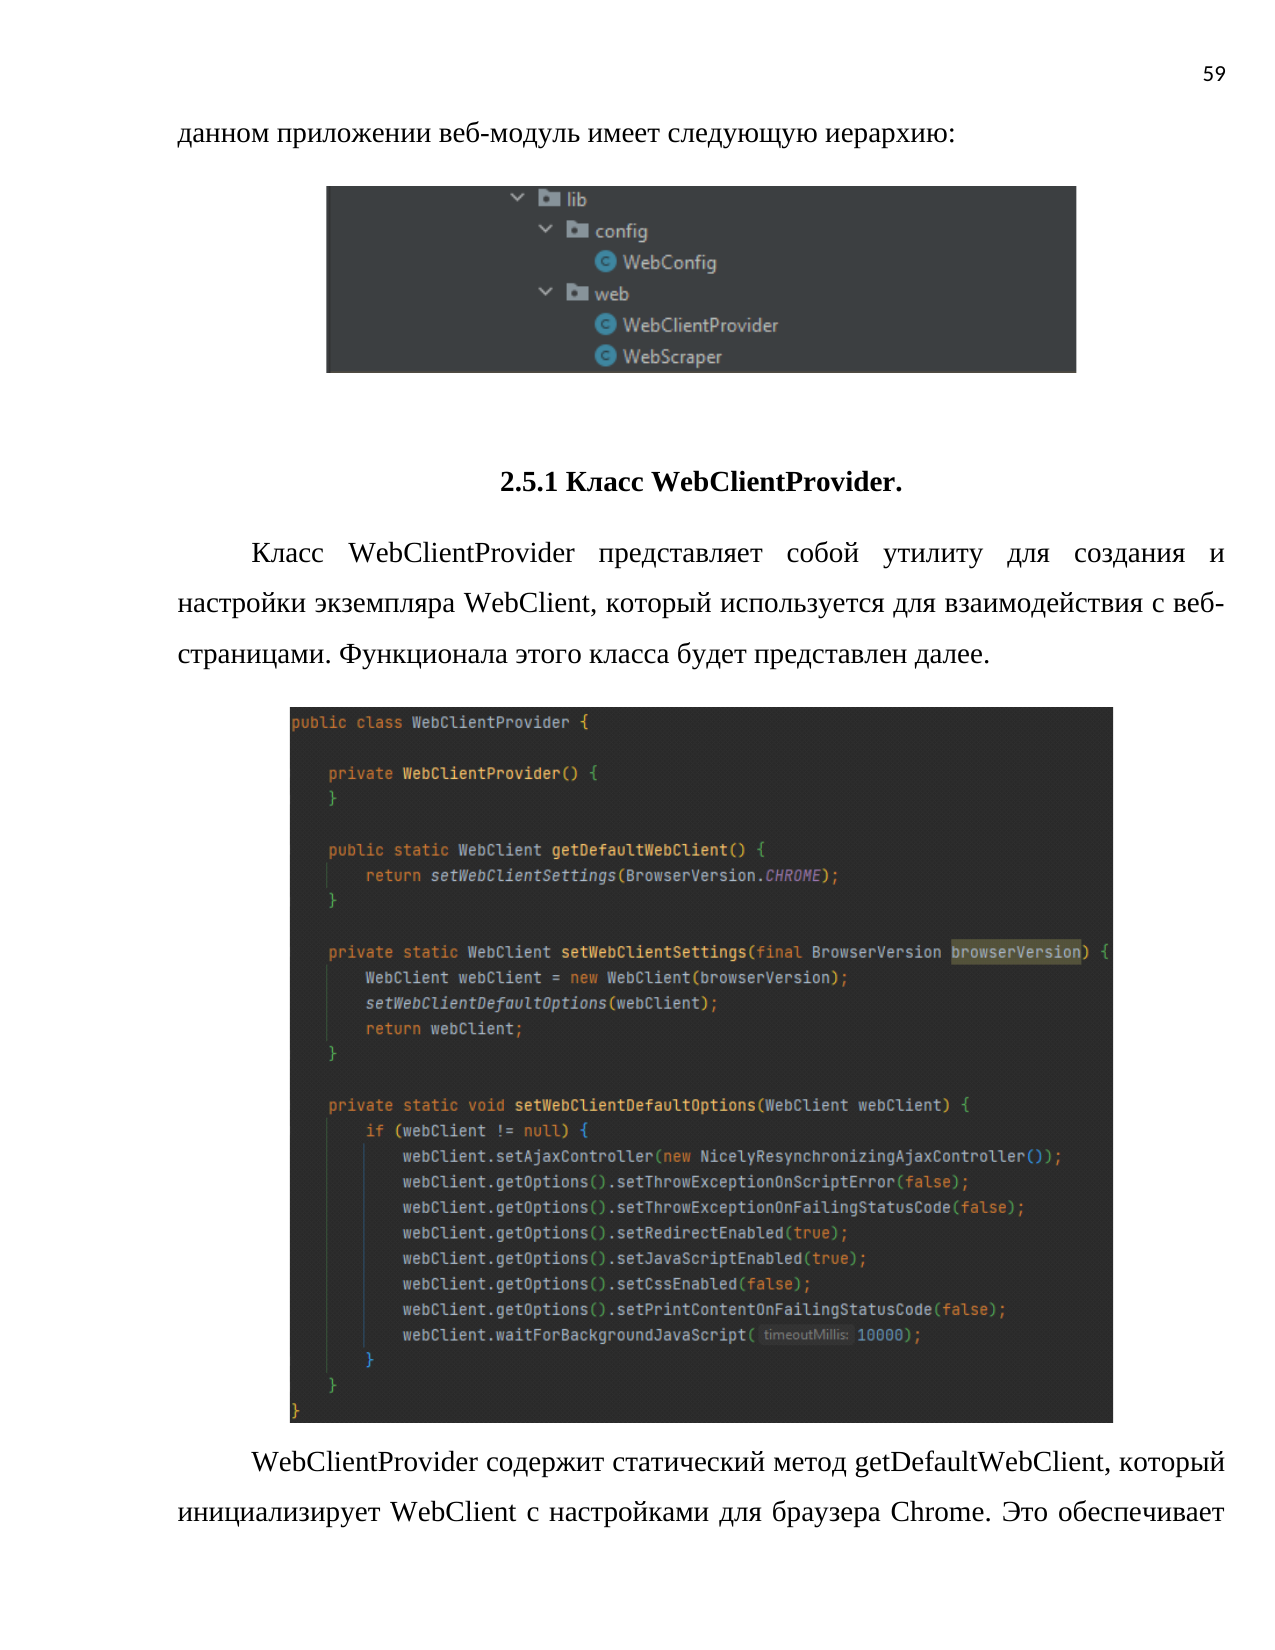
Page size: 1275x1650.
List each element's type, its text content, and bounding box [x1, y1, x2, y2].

text 2.5.1 Класс WebClientProvider. [177, 464, 1226, 498]
text Класс WebClientProvider представляет собой утилиту для создания и настройки экземпляра WebClient, который используется для взаимодействия с веб-страницами. Функционала этого класса будет представлен далее. [177, 535, 1226, 669]
picture [326, 186, 1077, 373]
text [177, 1444, 1226, 1528]
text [177, 115, 1226, 149]
picture [289, 707, 1114, 1423]
